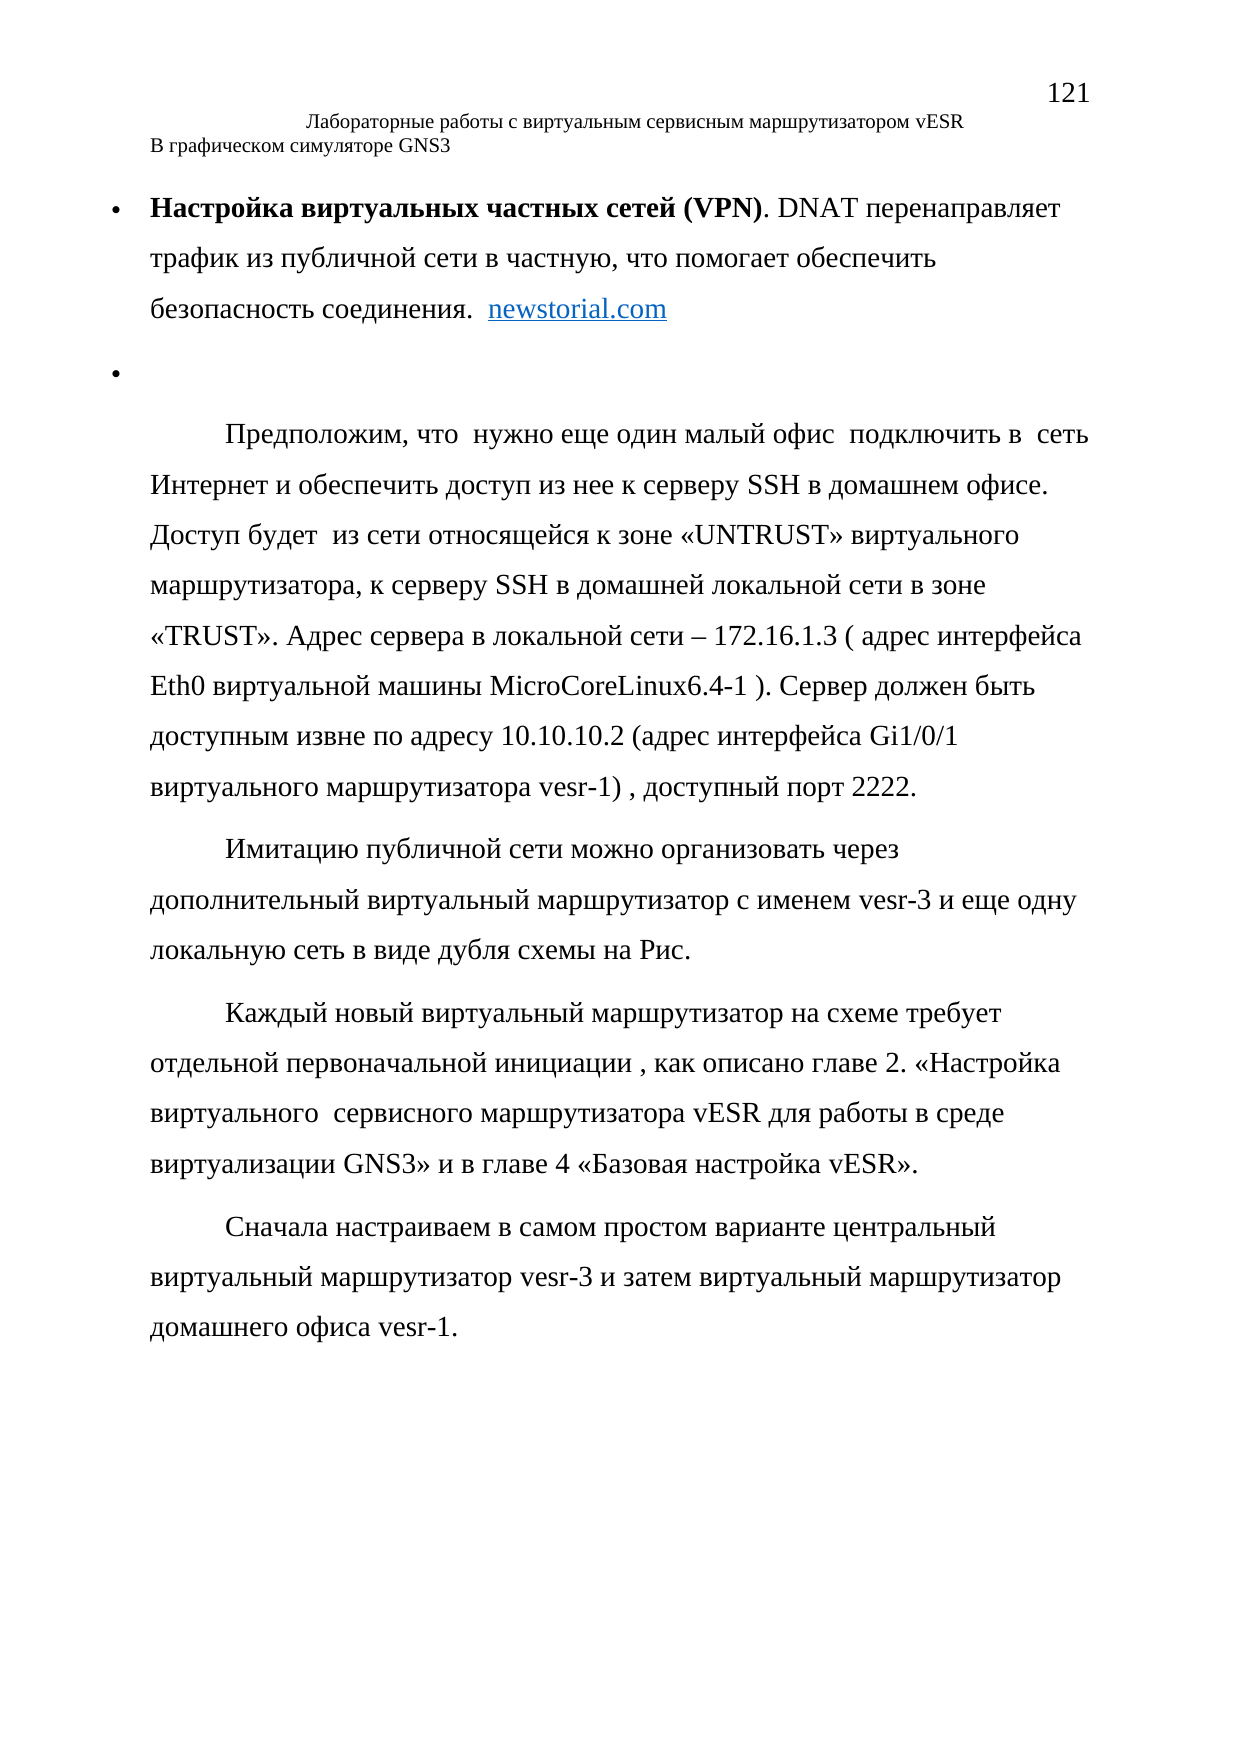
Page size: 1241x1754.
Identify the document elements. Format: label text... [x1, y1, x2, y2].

text Предположим, что нужно еще один малый офис подключить в сеть Интернет и обеспечить доступ из нее к серверу SSH в домашнем офисе. Доступ будет из сети относящейся к зоне «UNTRUST» виртуального маршрутизатора, к серверу SSH в домашней локальной сети в зоне «TRUST». Адрес сервера в локальной сети – 172.16.1.3 ( адрес интерфейса Eth0 виртуальной машины MicroCoreLinux6.4-1 ). Сервер должен быть доступным извне по адресу 10.10.10.2 (адрес интерфейса Gi1/0/1 виртуального маршрутизатора vesr-1) , доступный порт 2222. [150, 416, 1090, 802]
text Имитацию публичной сети можно организовать через дополнительный виртуальный маршрутизатор с именем vesr-3 и еще одну локальную сеть в виде дубля схемы на Рис. [150, 831, 1090, 966]
text Сначала настраиваем в самом простом варианте центральный виртуальный маршрутизатор vesr-3 и затем виртуальный маршрутизатор домашнего офиса vesr-1. [150, 1209, 1090, 1343]
text Каждый новый виртуальный маршрутизатор на схеме требует отдельной первоначальной инициации , как описано главе 2. «Настройка виртуального сервисного маршрутизатора vESR для работы в среде виртуализации GNS3» и в главе 4 «Базовая настройка vESR». [150, 995, 1090, 1179]
list Настройка виртуальных частных сетей (VPN). DNAT перенаправляет трафик из публичной сети в частную, что помогает обеспечить безопасность соединения. newstorial.com [112, 190, 1090, 324]
